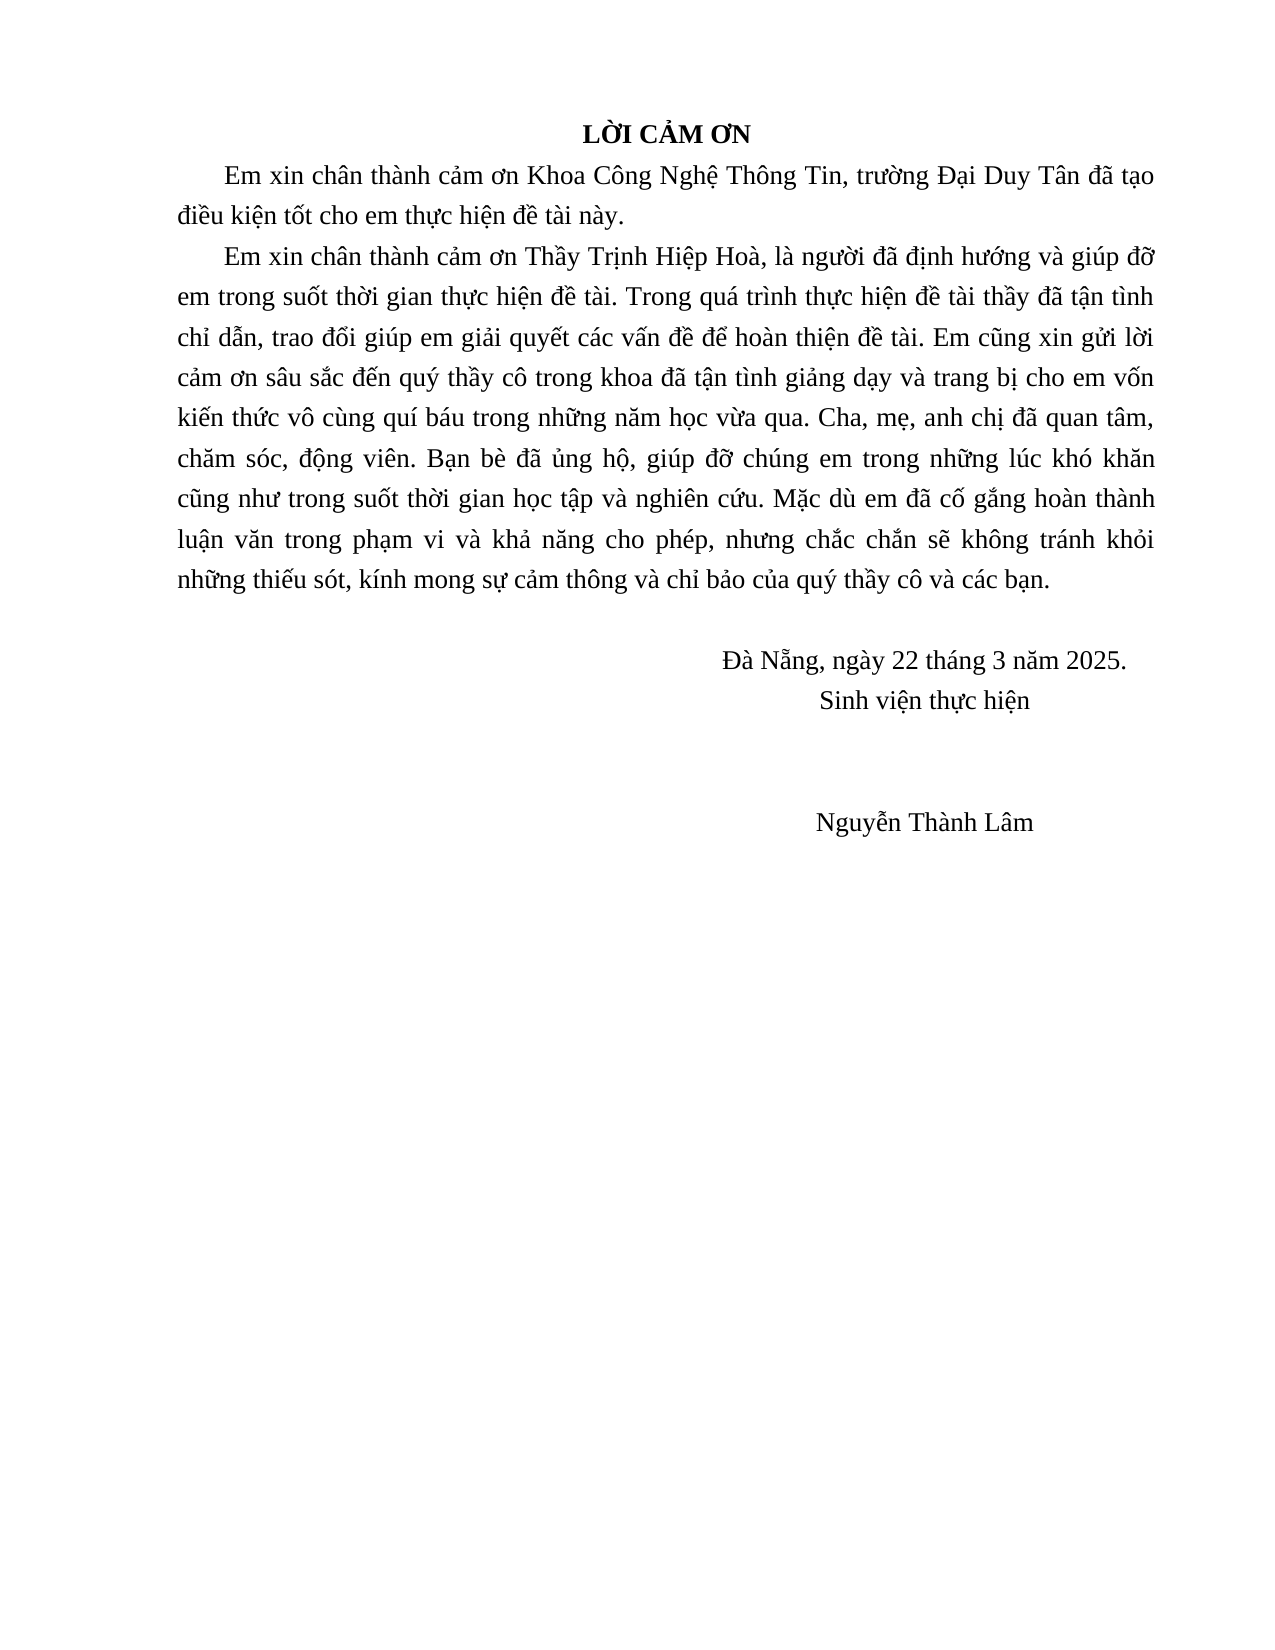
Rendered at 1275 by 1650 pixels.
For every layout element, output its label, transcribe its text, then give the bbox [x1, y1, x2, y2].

text Nguyễn Thành Lâm [693, 806, 1156, 837]
text Em xin chân thành cảm ơn Thầy Trịnh Hiệp Hoà, là người đã định hướng và giúp đỡ em trong suốt thời gian thực hiện đề tài. Trong quá trình thực hiện đề tài thầy đã tận tình chỉ dẫn, trao đổi giúp em giải quyết các vấn đề để hoàn thiện đề tài. Em cũng xin gửi lời cảm ơn sâu sắc đến quý thầy cô trong khoa đã tận tình giảng dạy và trang bị cho em vốn kiến thức vô cùng quí báu trong những năm học vừa qua. Cha, mẹ, anh chị đã quan tâm, chăm sóc, động viên. Bạn bè đã ủng hộ, giúp đỡ chúng em trong những lúc khó khăn cũng như trong suốt thời gian học tập và nghiên cứu. Mặc dù em đã cố gắng hoàn thành luận văn trong phạm vi và khả năng cho phép, nhưng chắc chắn sẽ không tránh khỏi những thiếu sót, kính mong sự cảm thông và chỉ bảo của quý thầy cô và các bạn. [177, 240, 1156, 594]
text Sinh viện thực hiện [693, 684, 1156, 716]
text Đà Nẵng, ngày 22 tháng 3 năm 2025. [693, 644, 1156, 675]
text LỜI CẢM ƠN [177, 118, 1156, 150]
text Em xin chân thành cảm ơn Khoa Công Nghệ Thông Tin, trường Đại Duy Tân đã tạo điều kiện tốt cho em thực hiện đề tài này. [177, 159, 1156, 231]
